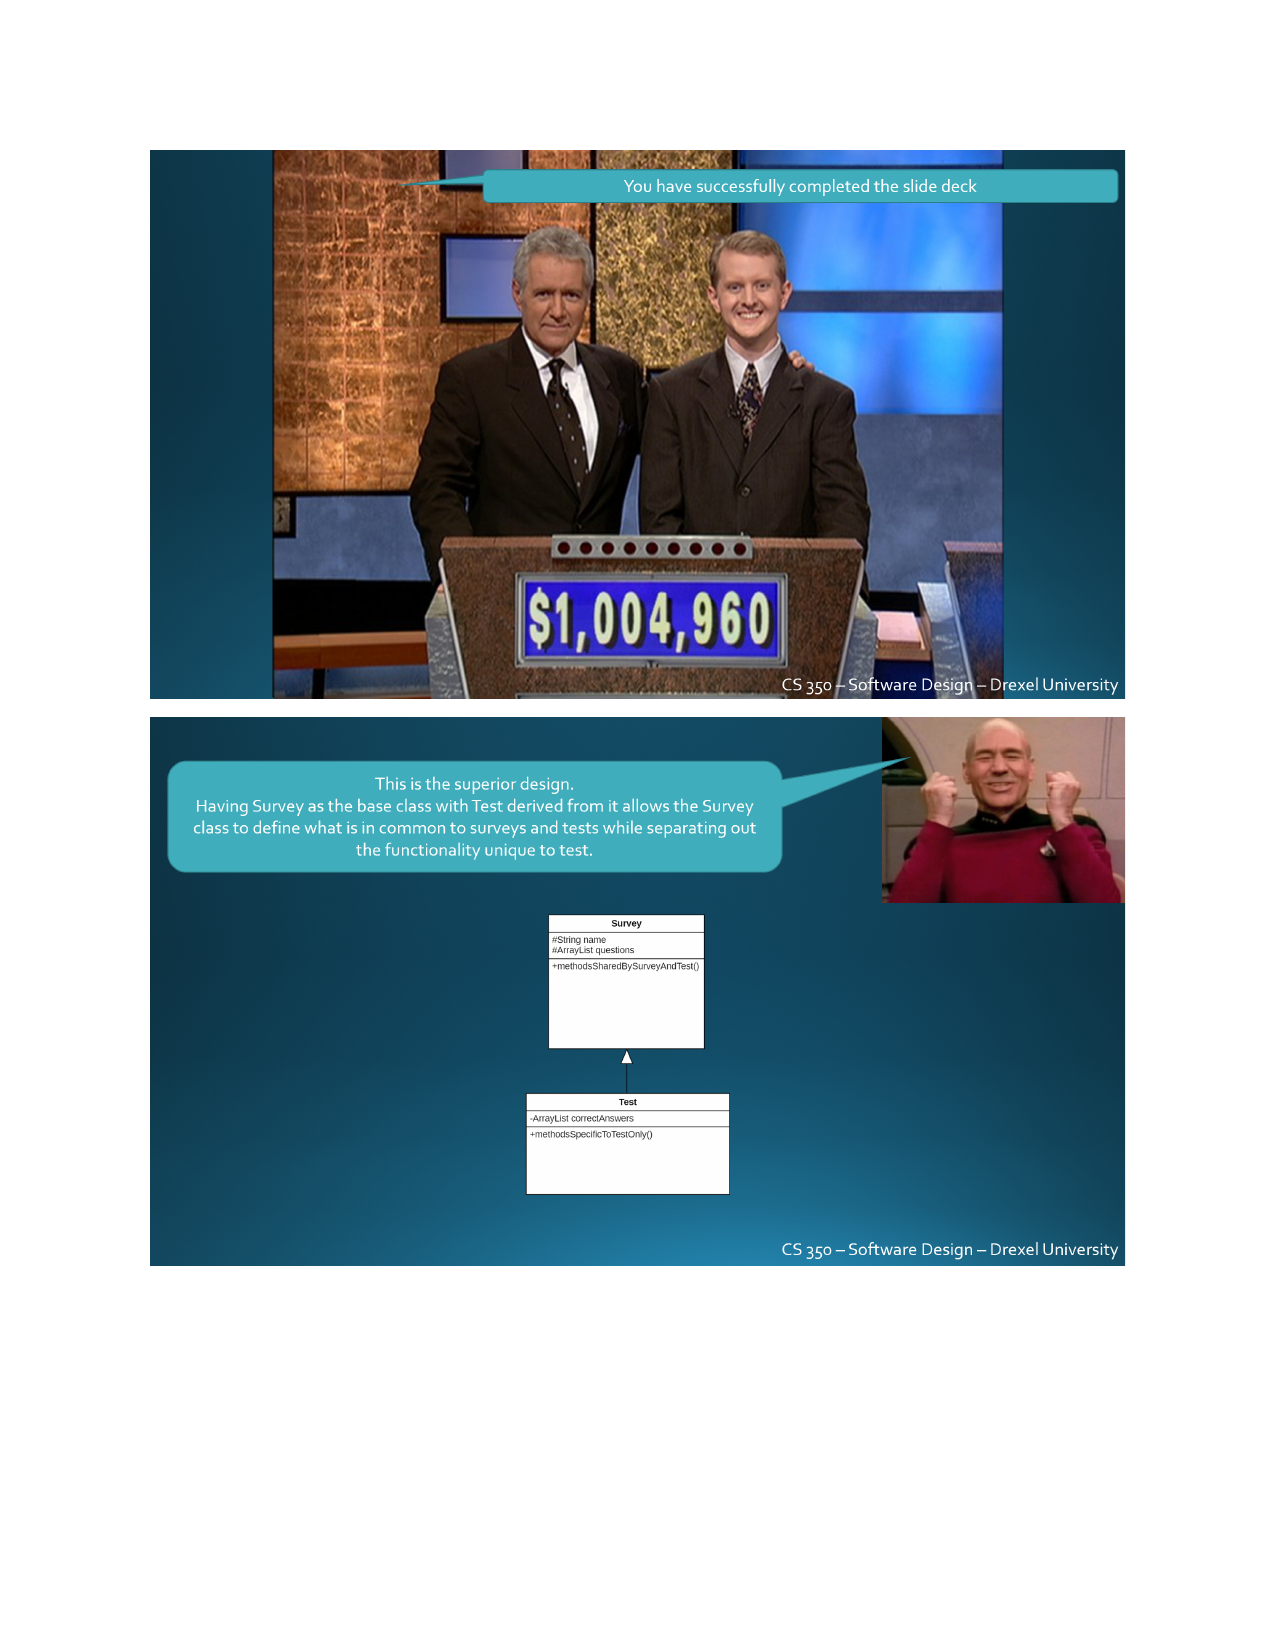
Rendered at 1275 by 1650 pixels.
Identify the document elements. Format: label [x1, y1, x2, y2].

picture [150, 717, 1125, 1266]
picture [150, 150, 1125, 699]
